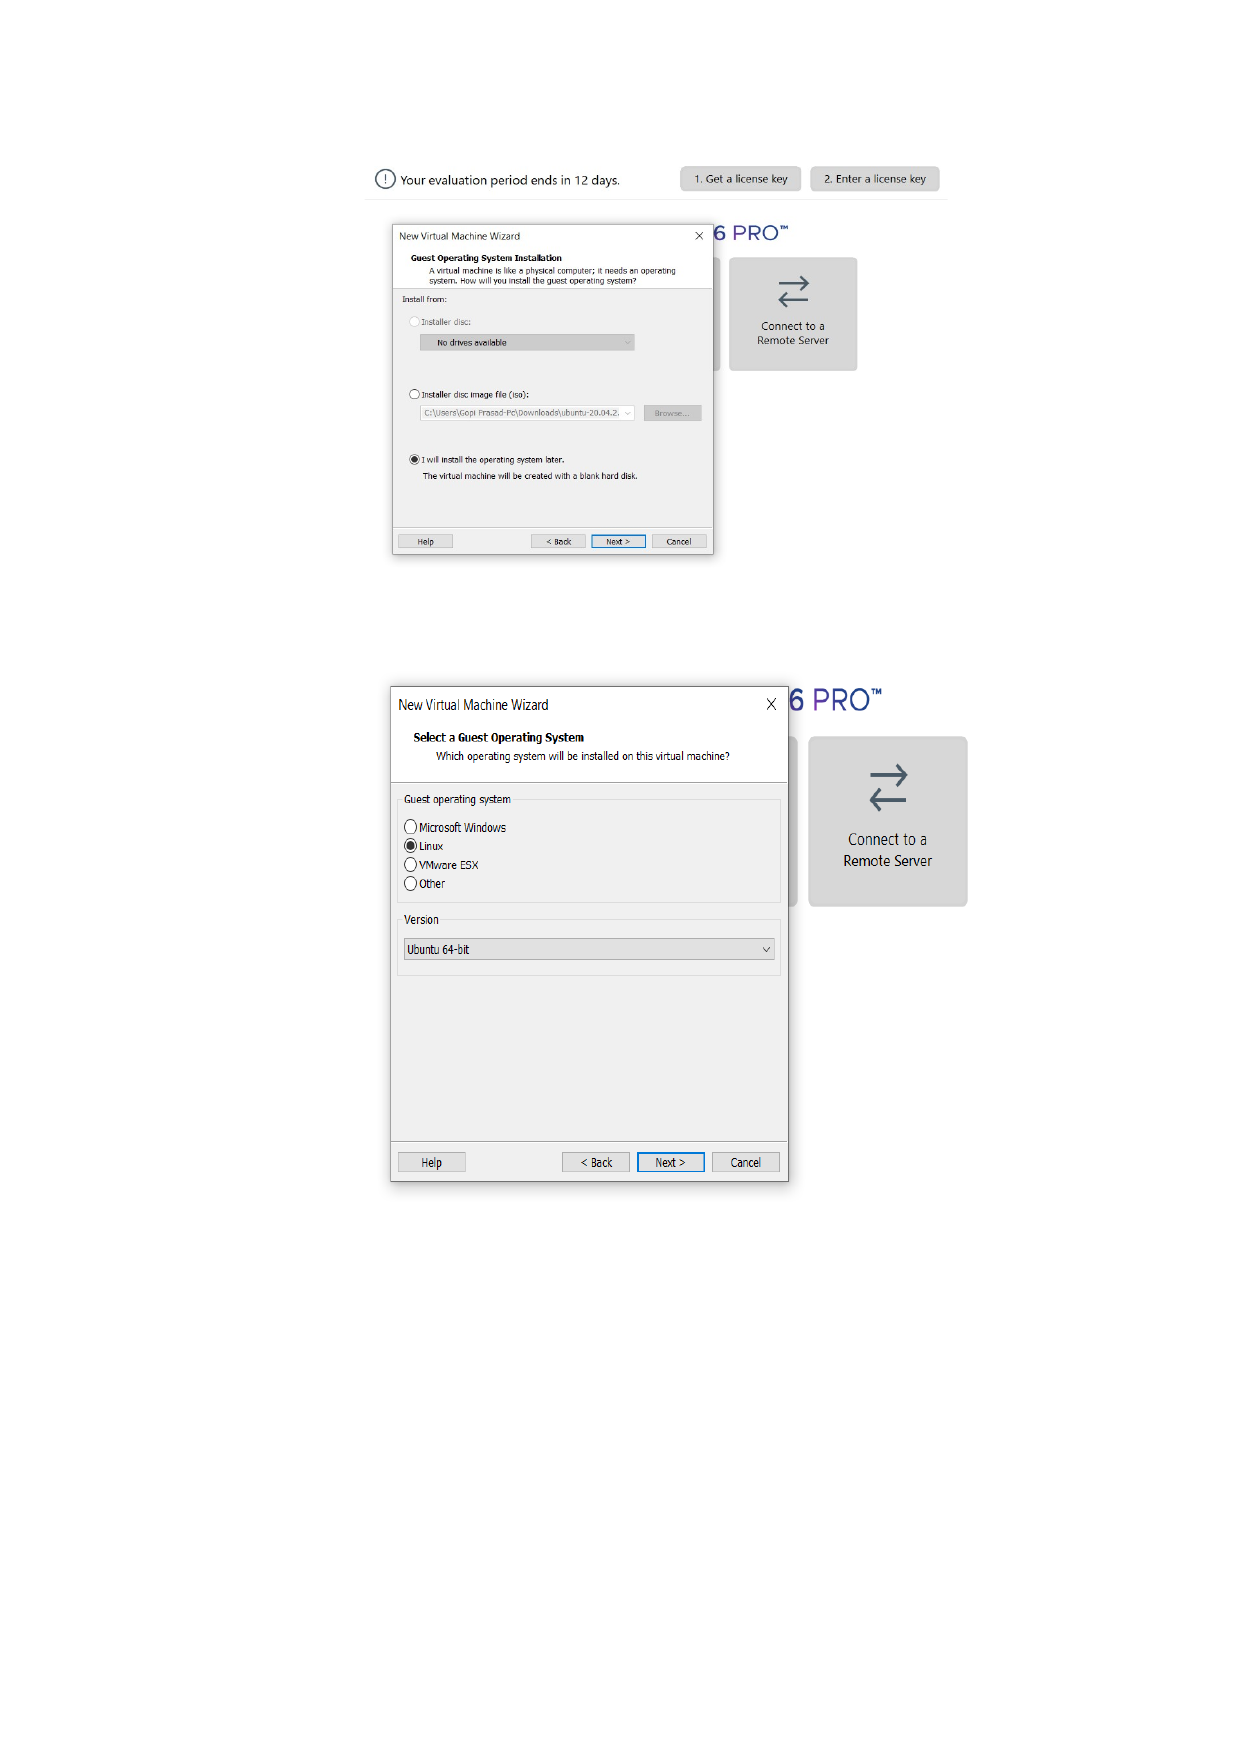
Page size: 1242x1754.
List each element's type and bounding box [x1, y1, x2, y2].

picture [355, 650, 1080, 1202]
picture [364, 166, 948, 568]
